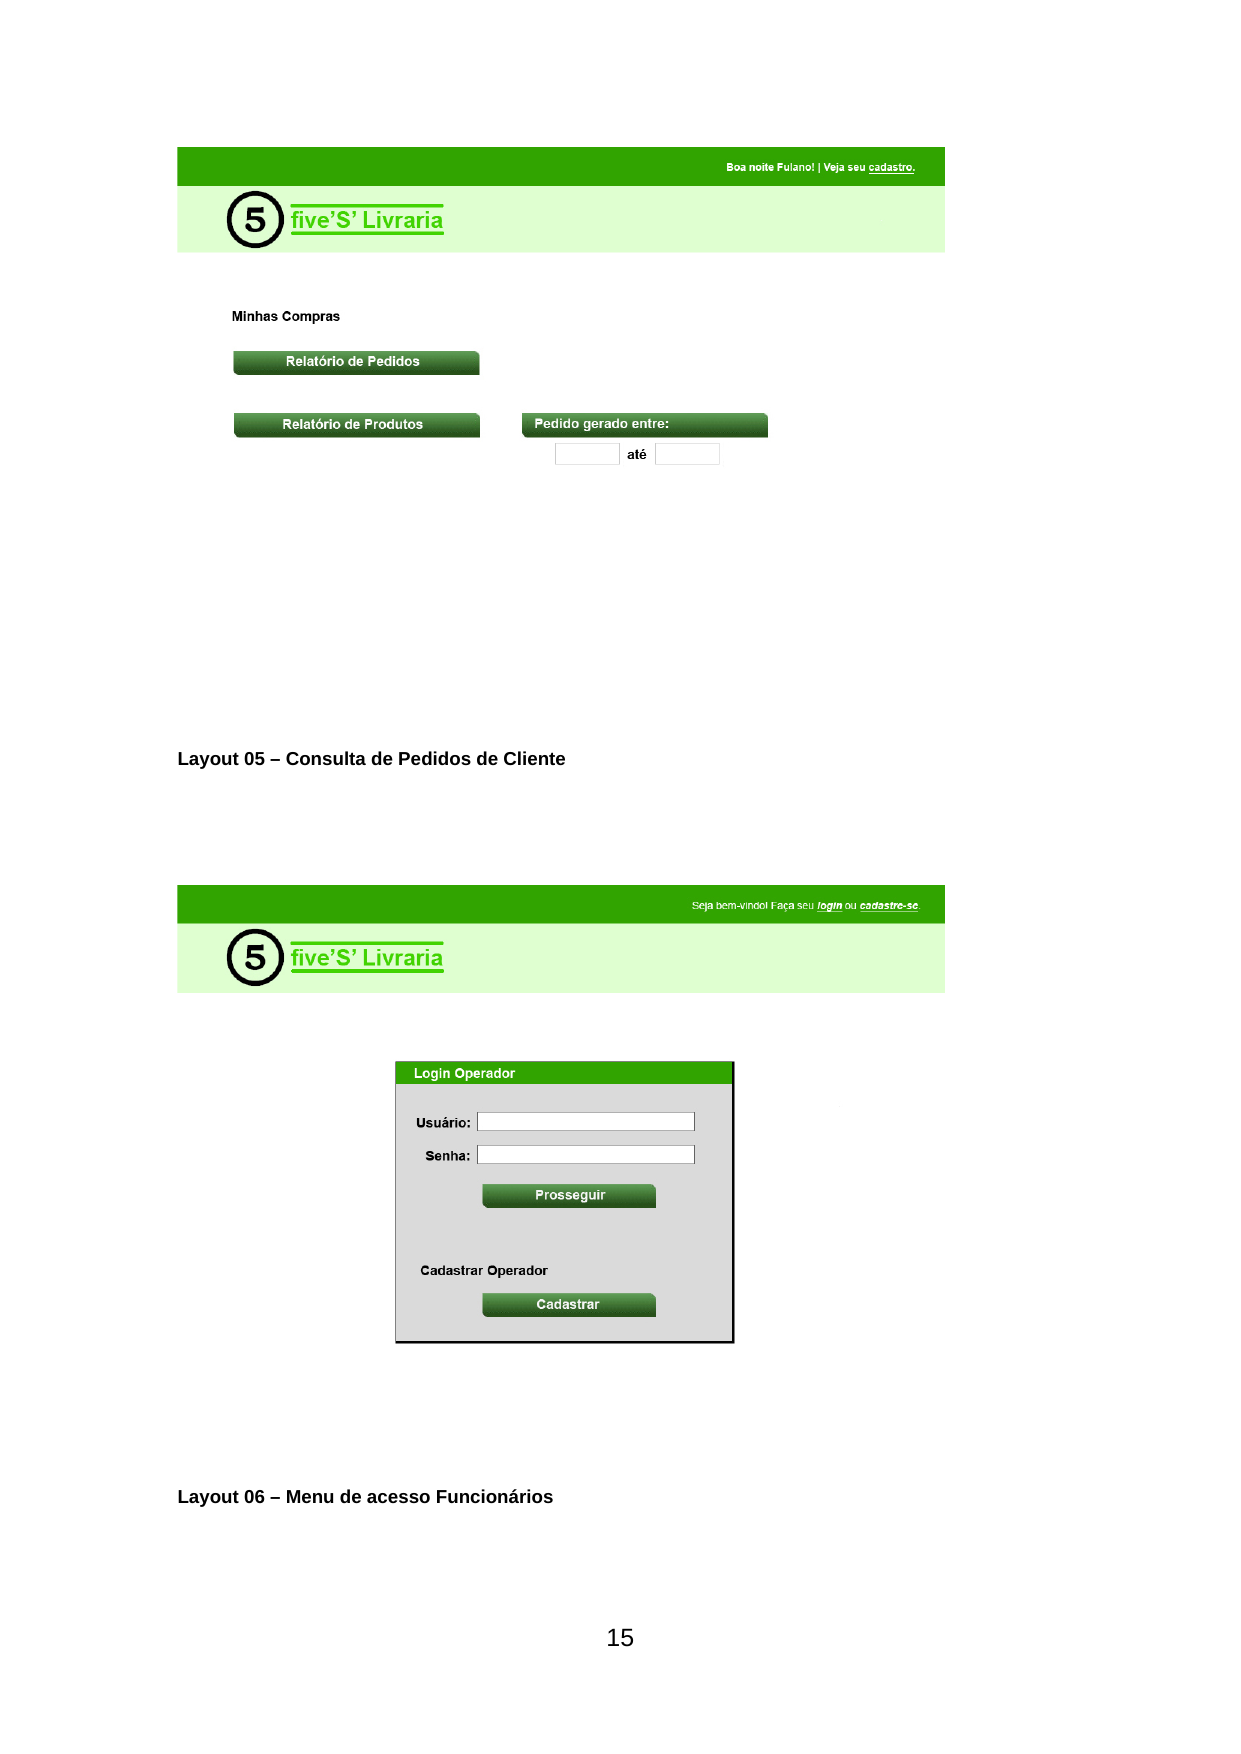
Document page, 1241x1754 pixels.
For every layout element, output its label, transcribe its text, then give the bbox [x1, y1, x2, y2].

picture [177, 147, 945, 724]
picture [177, 885, 945, 1461]
text Layout 05 – Consulta de Pedidos de Cliente [177, 748, 1063, 770]
text Layout 06 – Menu de acesso Funcionários [177, 1486, 1063, 1507]
